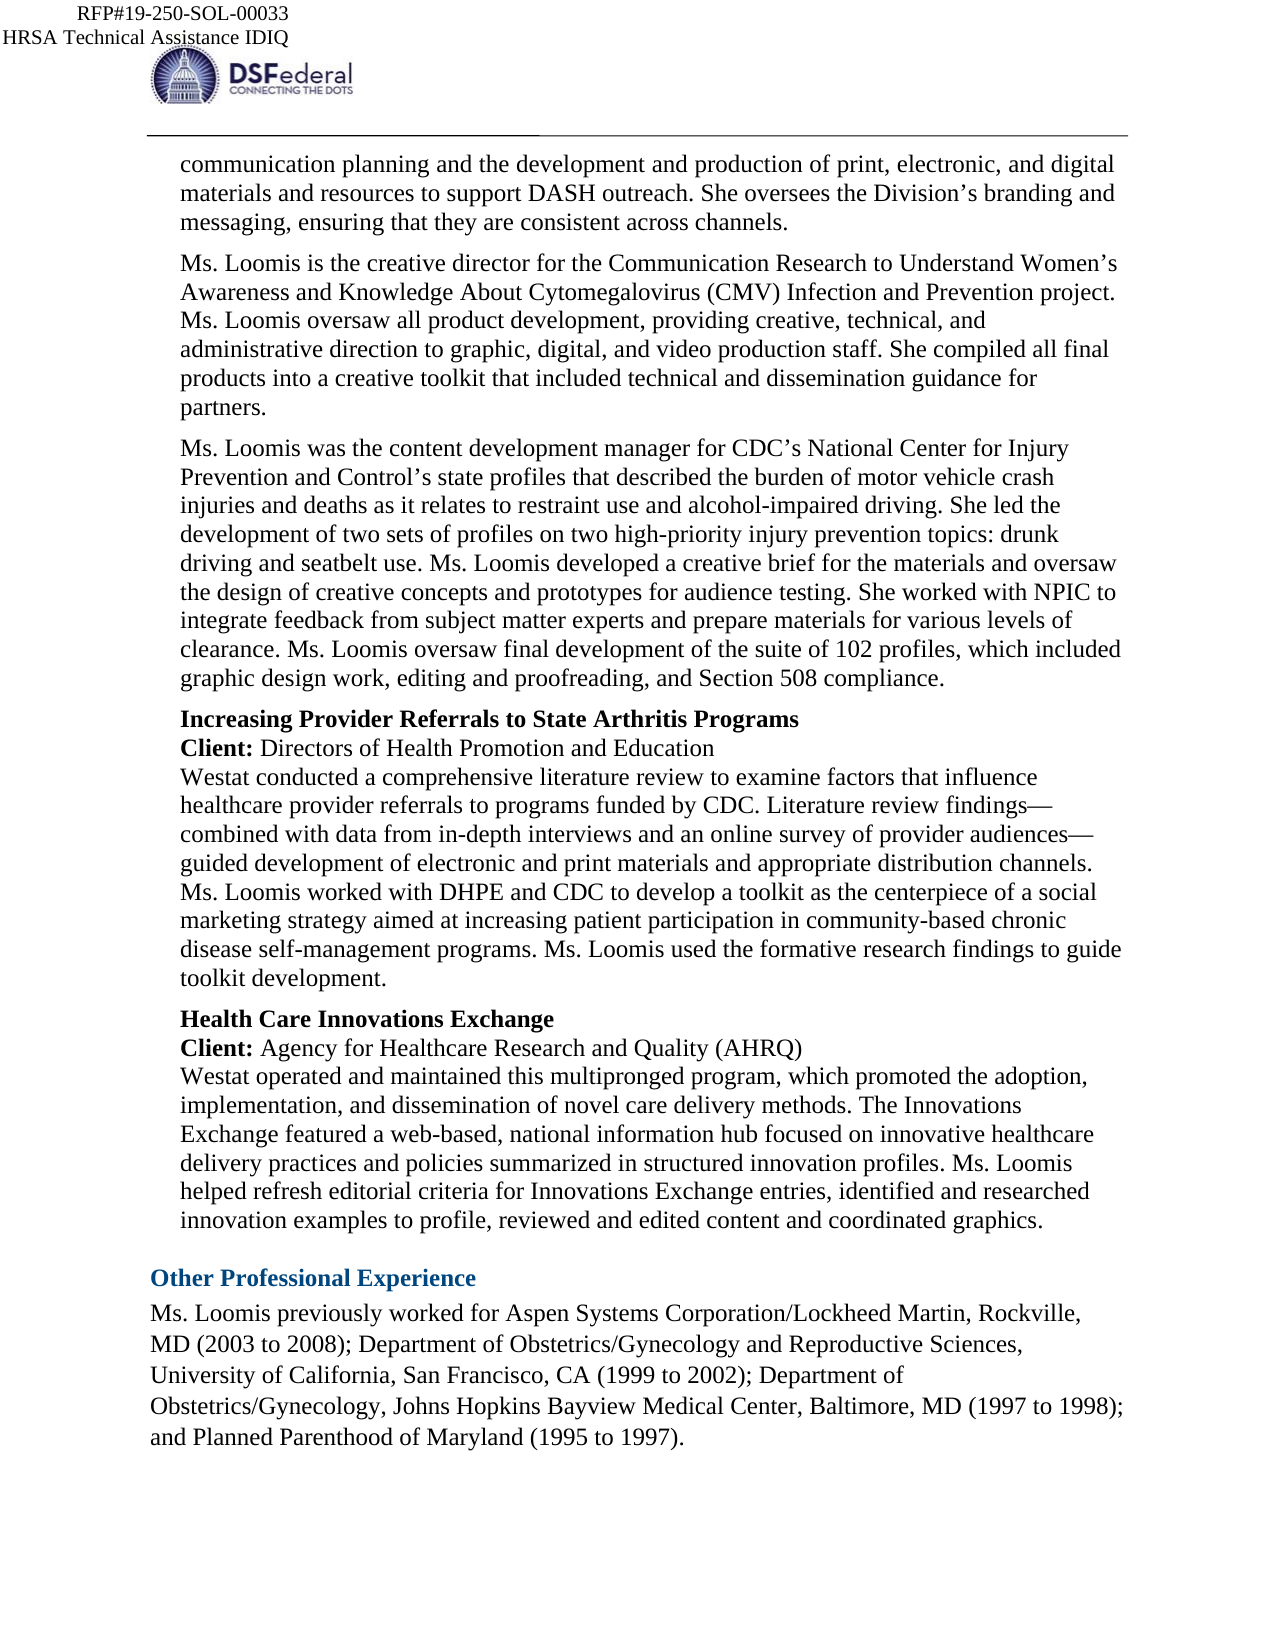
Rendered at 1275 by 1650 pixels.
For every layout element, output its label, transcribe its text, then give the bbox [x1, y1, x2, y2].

picture [149, 32, 355, 105]
subtitle Other Professional Experience [150, 1263, 1244, 1292]
picture [276, 32, 285, 43]
text Client: Agency for Healthcare Research and Quality (AHRQ) [180, 1033, 1244, 1061]
picture [255, 32, 263, 43]
text Increasing Provider Referrals to State Arthritis Programs Client: Directors of Health Promotion and Education [180, 704, 801, 762]
subtitle Health Care Innovations Exchange [180, 1004, 1244, 1033]
text Westat operated and maintained this multipronged program, which promoted the adoption, implementation, and dissemination of novel care delivery methods. The Innovations Exchange featured a web-based, national information hub focused on innovative healthcare delivery practices and policies summarized in structured innovation profiles. Ms. Loomis helped refresh editorial criteria for Innovations Exchange entries, identified and researched innovation examples to profile, reviewed and edited content and coordinated graphics. [180, 1061, 1096, 1234]
text communication planning and the development and production of print, electronic, and digital materials and resources to support DASH outreach. She oversees the Division’s branding and messaging, ensuring that they are consistent across channels. [180, 149, 1116, 235]
text Ms. Loomis was the content development manager for CDC’s National Center for Injury Prevention and Control’s state profiles that described the burden of motor vehicle crash injuries and deaths as it relates to restraint use and alcohol-impaired driving. She led the development of two sets of profiles on two high-priority injury prevention topics: drunk driving and seatbelt use. Ms. Loomis developed a creative brief for the materials and oversaw the design of creative concepts and prototypes for audience testing. She worked with NPIC to integrate feedback from subject matter experts and prepare materials for various levels of clearance. Ms. Loomis oversaw final development of the suite of 102 profiles, which included graphic design work, editing and proofreading, and Section 508 compliance. [180, 433, 1123, 692]
text Ms. Loomis previously worked for Aspen Systems Corporation/Lockheed Martin, Rockville, MD (2003 to 2008); Department of Obstetrics/Gynecology and Reproductive Sciences, University of California, San Francisco, CA (1999 to 2002); Department of Obstetrics/Gynecology, Johns Hopkins Bayview Medical Center, Baltimore, MD (1997 to 1998); and Planned Parenthood of Maryland (1995 to 1997). [150, 1298, 1124, 1451]
text Westat conducted a comprehensive literature review to examine factors that influence healthcare provider referrals to programs funded by CDC. Literature review findings— combined with data from in-depth interviews and an online survey of provider audiences— guided development of electronic and print materials and appropriate distribution channels. Ms. Loomis worked with DHPE and CDC to develop a toolkit as the centerpiece of a social marketing strategy aimed at increasing patient participation in community-based chronic disease self-management programs. Ms. Loomis used the formative research findings to guide toolkit development. [180, 762, 1124, 992]
text Ms. Loomis is the creative director for the Communication Research to Understand Women’s Awareness and Knowledge About Cytomegalovirus (CMV) Infection and Prevention project. Ms. Loomis oversaw all product development, providing creative, technical, and administrative direction to graphic, digital, and video production staff. She compiled all final products into a creative toolkit that included technical and dissemination guidance for partners. [180, 248, 1120, 420]
